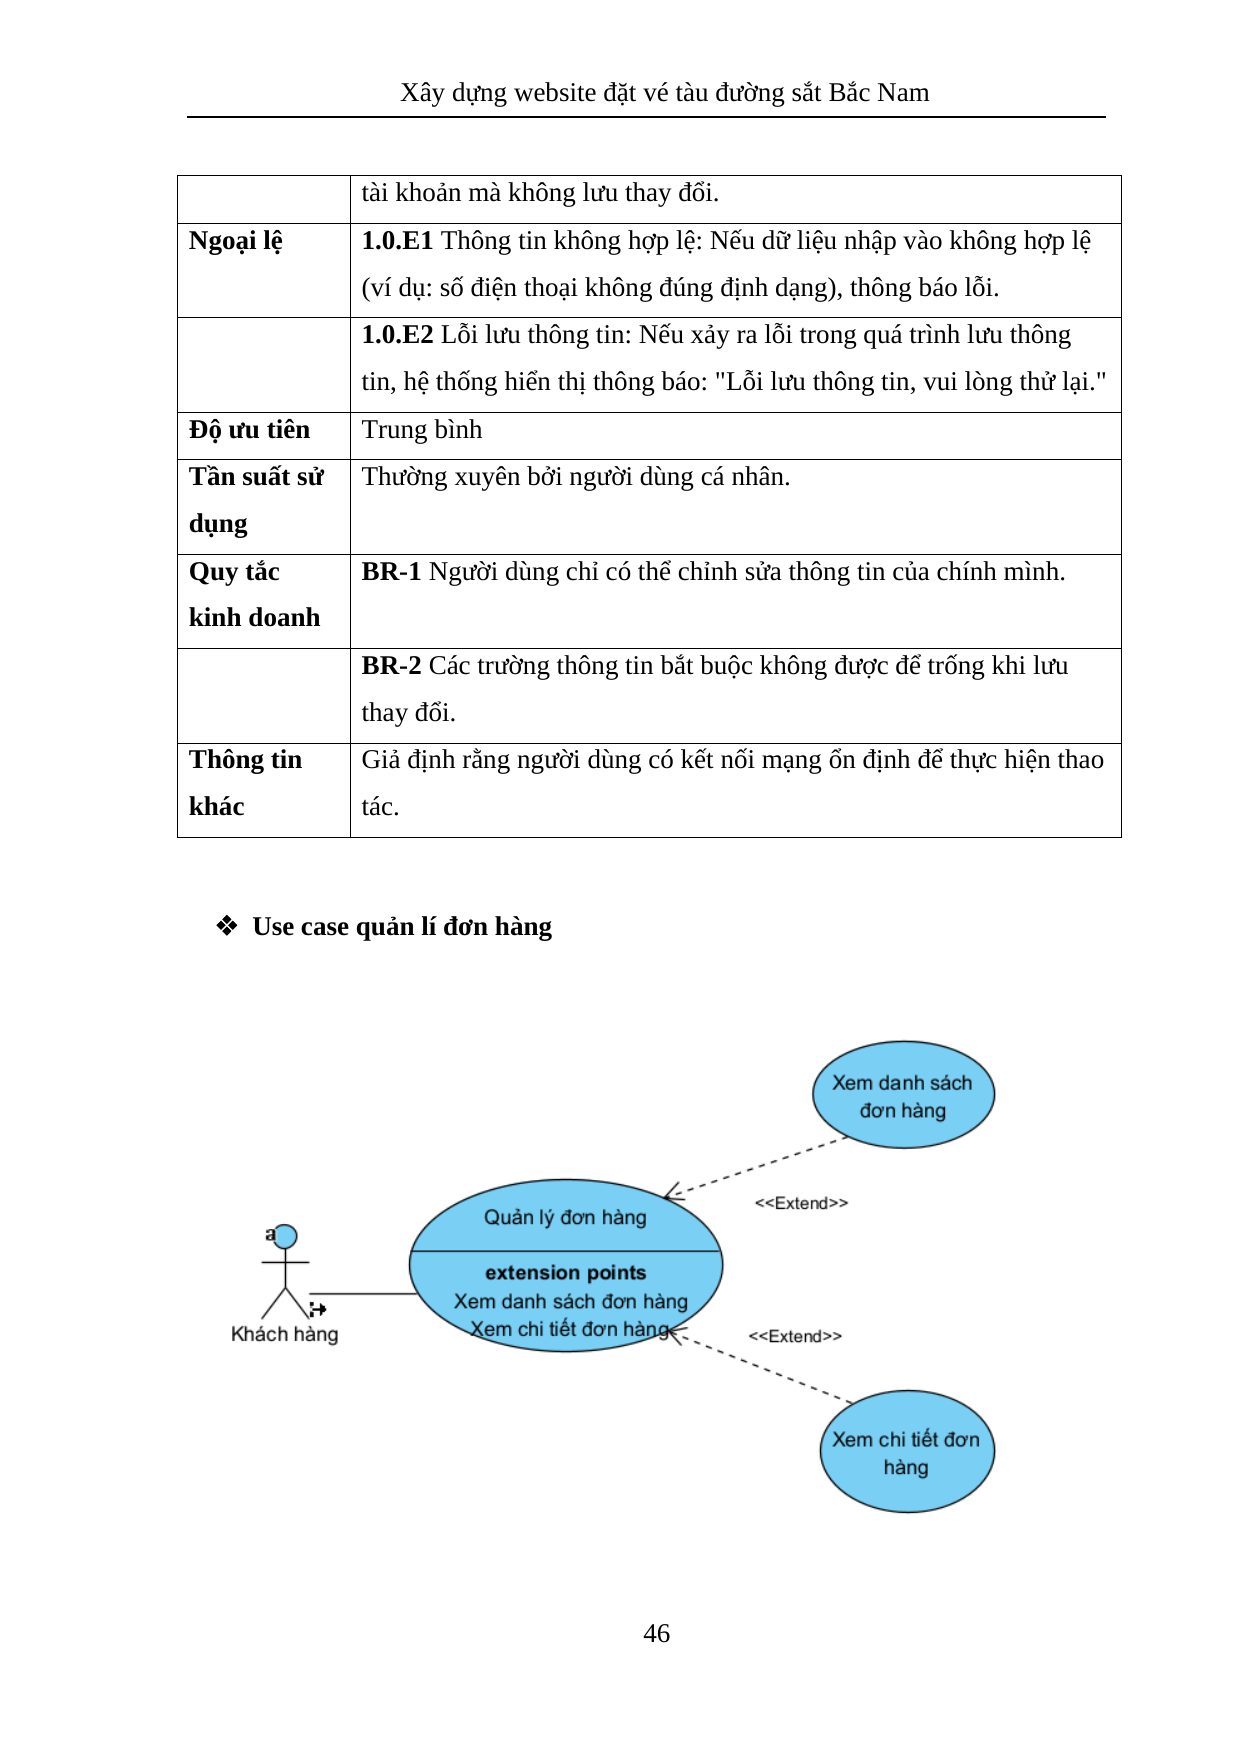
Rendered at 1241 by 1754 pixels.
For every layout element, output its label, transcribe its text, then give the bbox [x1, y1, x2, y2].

table_cell Giả định rằng người dùng có kết nối mạng ổn định để thực hiện thao tác. [351, 744, 1121, 837]
table_cell Thông tin khác [178, 744, 350, 837]
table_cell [351, 176, 1121, 223]
table_cell [178, 176, 350, 223]
table_cell BR-1 Người dùng chỉ có thể chỉnh sửa thông tin của chính mình. [351, 555, 1121, 648]
table_cell 1.0.E1 Thông tin không hợp lệ: Nếu dữ liệu nhập vào không hợp lệ (ví dụ: số điện thoại không đúng định dạng), thông báo lỗi. [351, 224, 1121, 317]
table_cell Trung bình [351, 413, 1121, 459]
table_cell BR-2 Các trường thông tin bắt buộc không được để trống khi lưu thay đổi. [351, 649, 1121, 742]
list Use case quản lí đơn hàng [214, 909, 1122, 941]
picture [177, 968, 1157, 1576]
table_cell Quy tắc kinh doanh [178, 555, 350, 648]
table_cell Độ ưu tiên [178, 413, 350, 459]
table_cell [178, 318, 350, 412]
table_cell Tần suất sử dụng [178, 460, 350, 554]
table_cell 1.0.E2 Lỗi lưu thông tin: Nếu xảy ra lỗi trong quá trình lưu thông tin, hệ thống hiển thị thông báo: "Lỗi lưu thông tin, vui lòng thử lại." [351, 318, 1121, 412]
table_cell [178, 649, 350, 742]
table_cell Thường xuyên bởi người dùng cá nhân. [351, 460, 1121, 554]
table_cell Ngoại lệ [178, 224, 350, 317]
